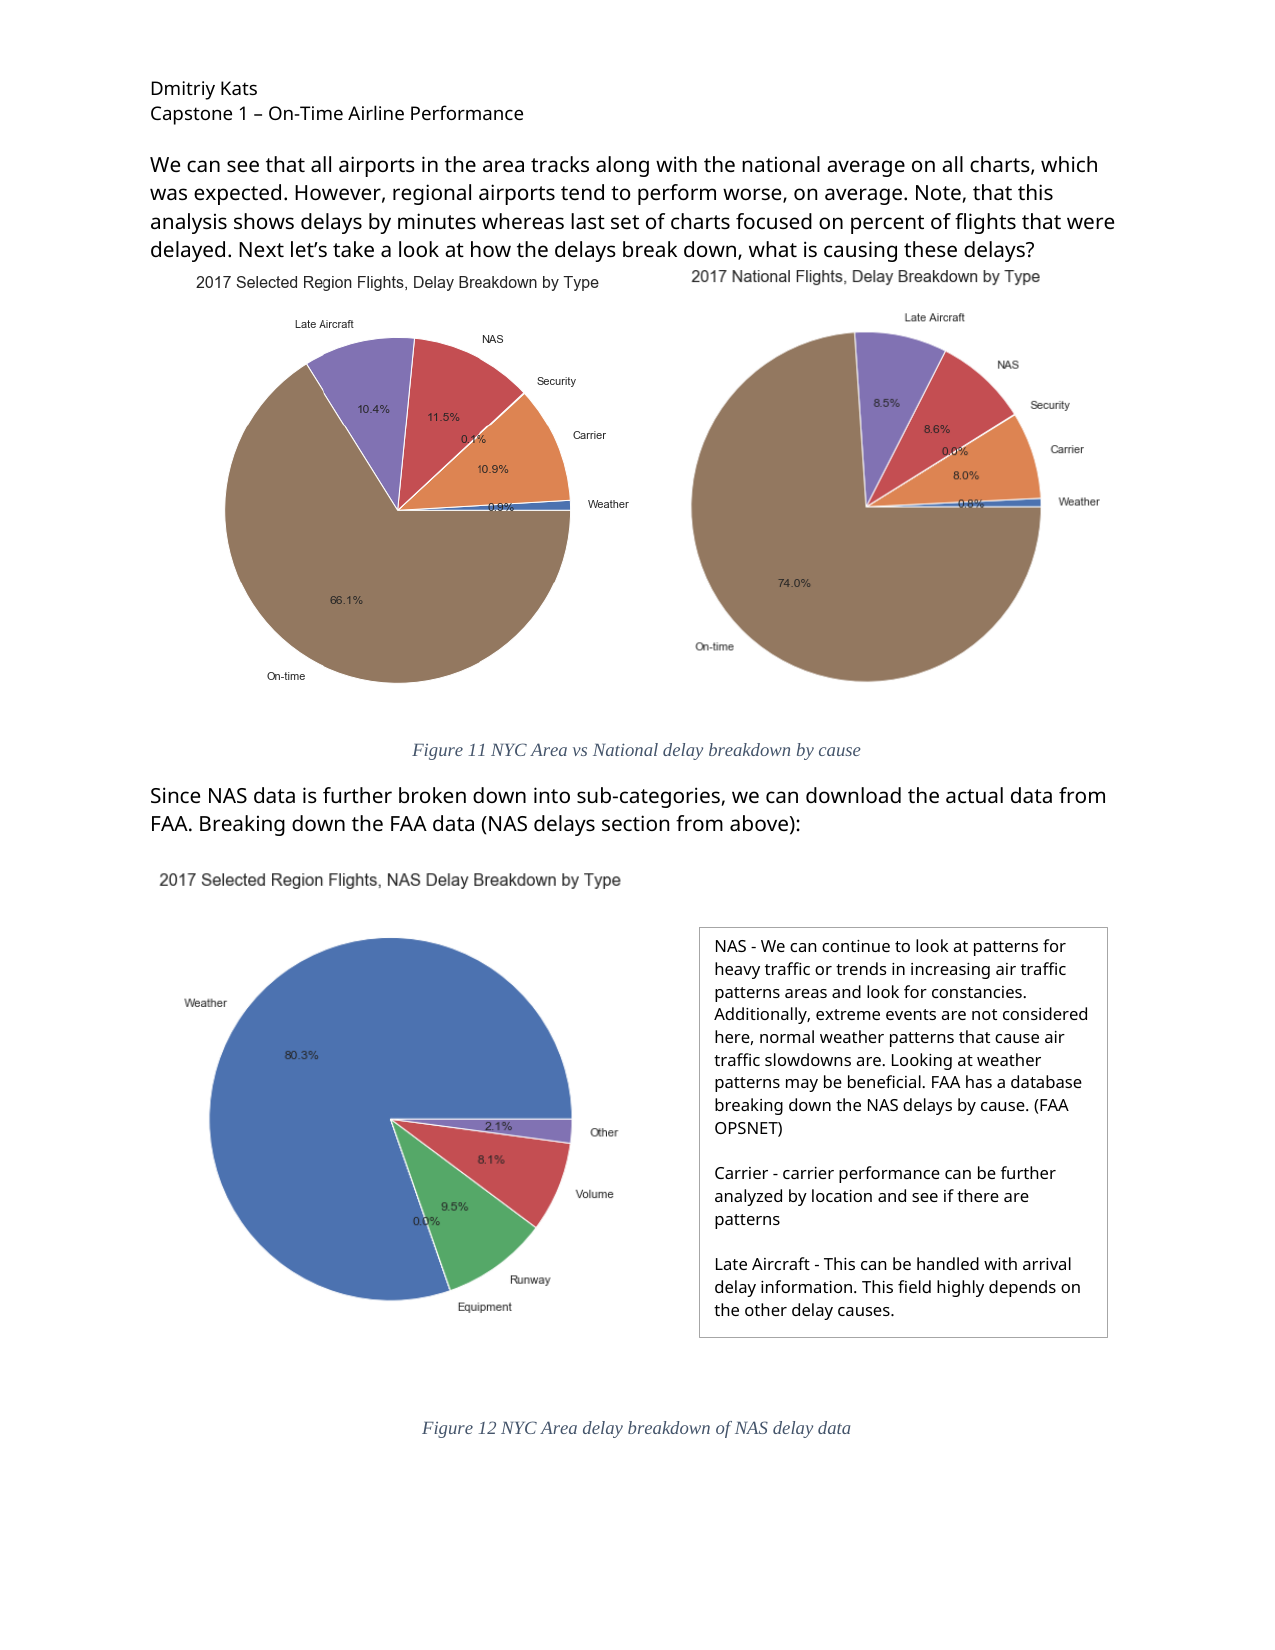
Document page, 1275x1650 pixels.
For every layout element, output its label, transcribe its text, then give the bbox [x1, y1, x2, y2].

text Since NAS data is further broken down into sub-categories, we can download the actual data from FAA. Breaking down the FAA data (NAS delays section from above): [150, 781, 1125, 867]
text We can see that all airports in the area tracks along with the national average on all charts, which was expected. However, regional airports tend to perform worse, on average. Note, that this analysis shows delays by minutes whereas last set of charts focused on percent of flights that were delayed. Next let’s take a look at how the delays break down, what is causing these delays? [150, 150, 1125, 264]
picture [150, 866, 631, 1360]
picture [168, 263, 1107, 739]
